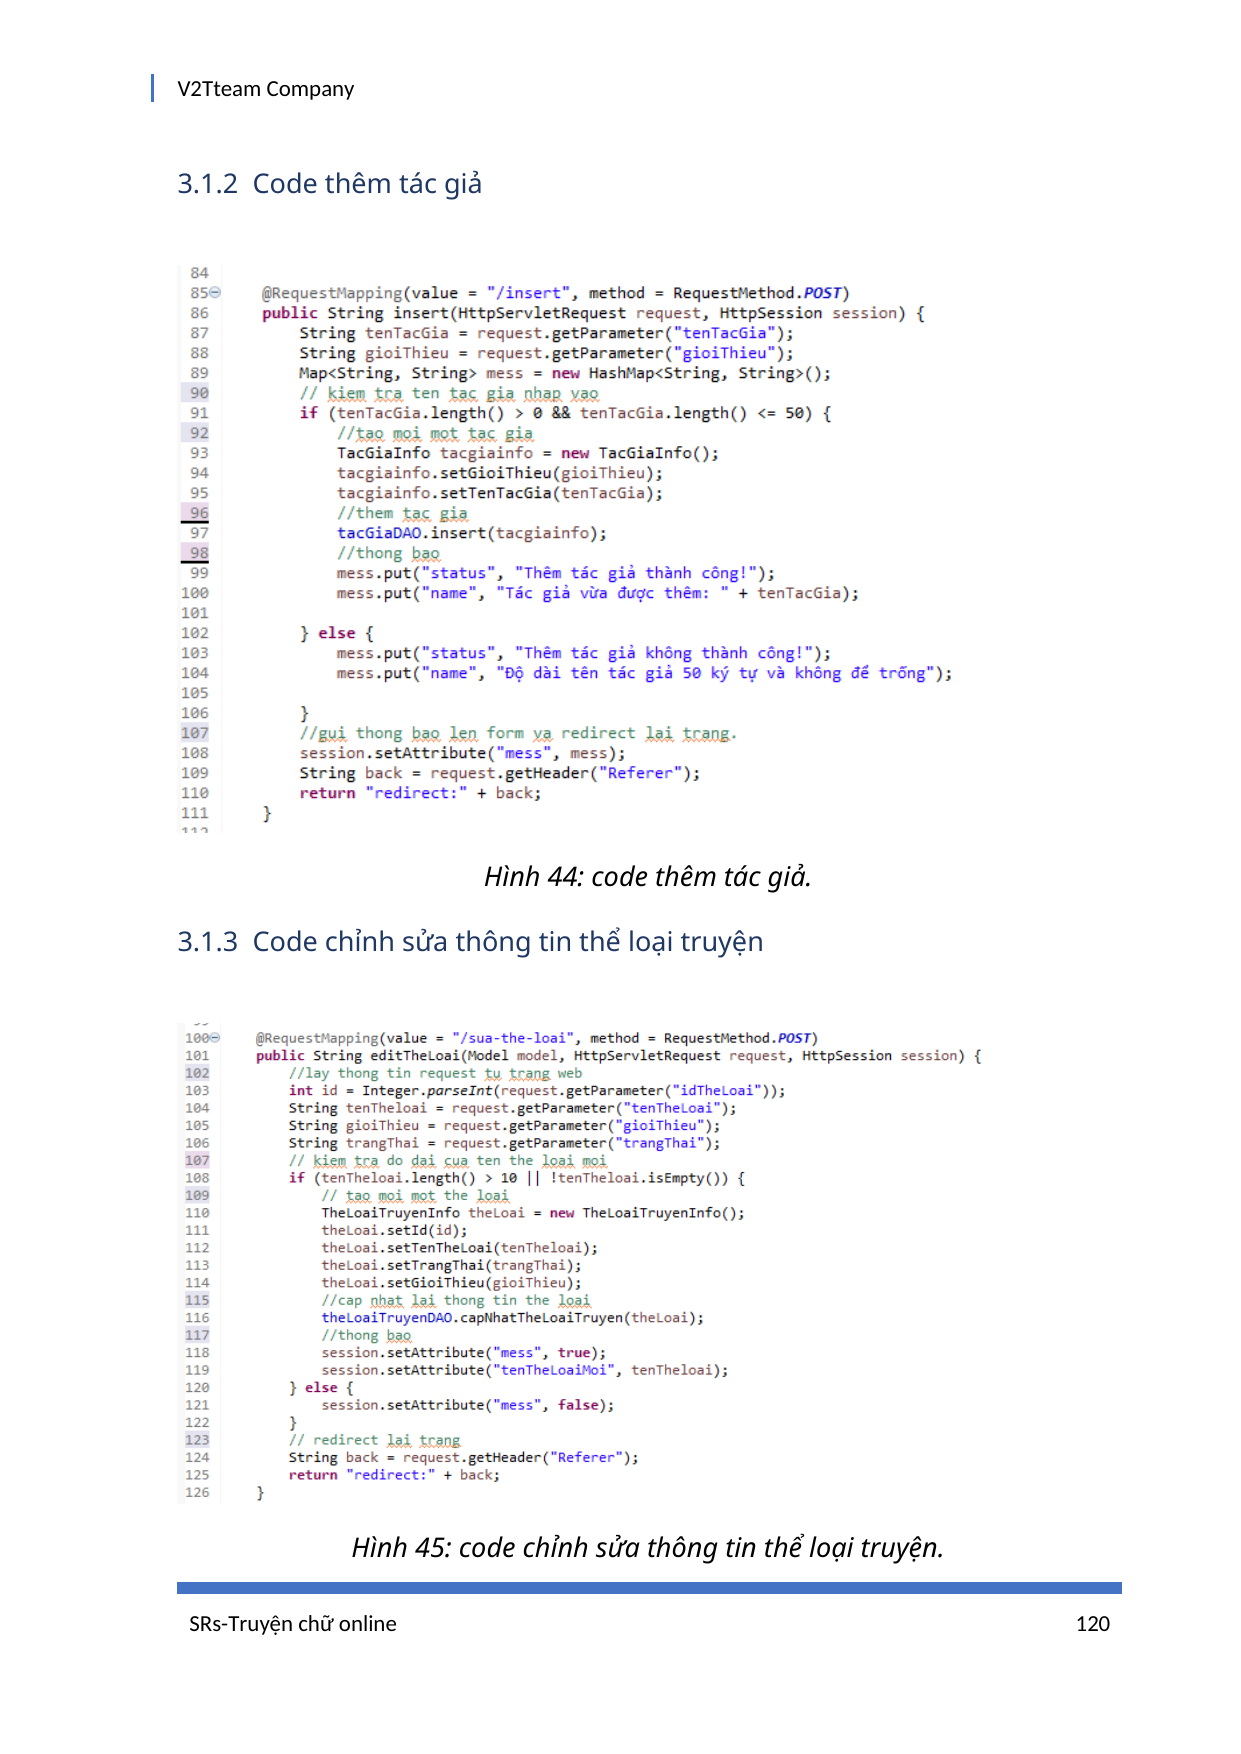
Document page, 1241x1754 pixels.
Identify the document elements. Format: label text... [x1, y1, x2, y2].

text Hình 44: code thêm tác giả. [177, 858, 1122, 895]
picture [177, 265, 1123, 833]
subtitle Code chỉnh sửa thông tin thể loại truyện [177, 922, 1122, 959]
subtitle Code thêm tác giả [177, 164, 1122, 201]
picture [177, 1023, 1123, 1504]
text Hình 45: code chỉnh sửa thông tin thể loại truyện. [177, 1529, 1122, 1566]
